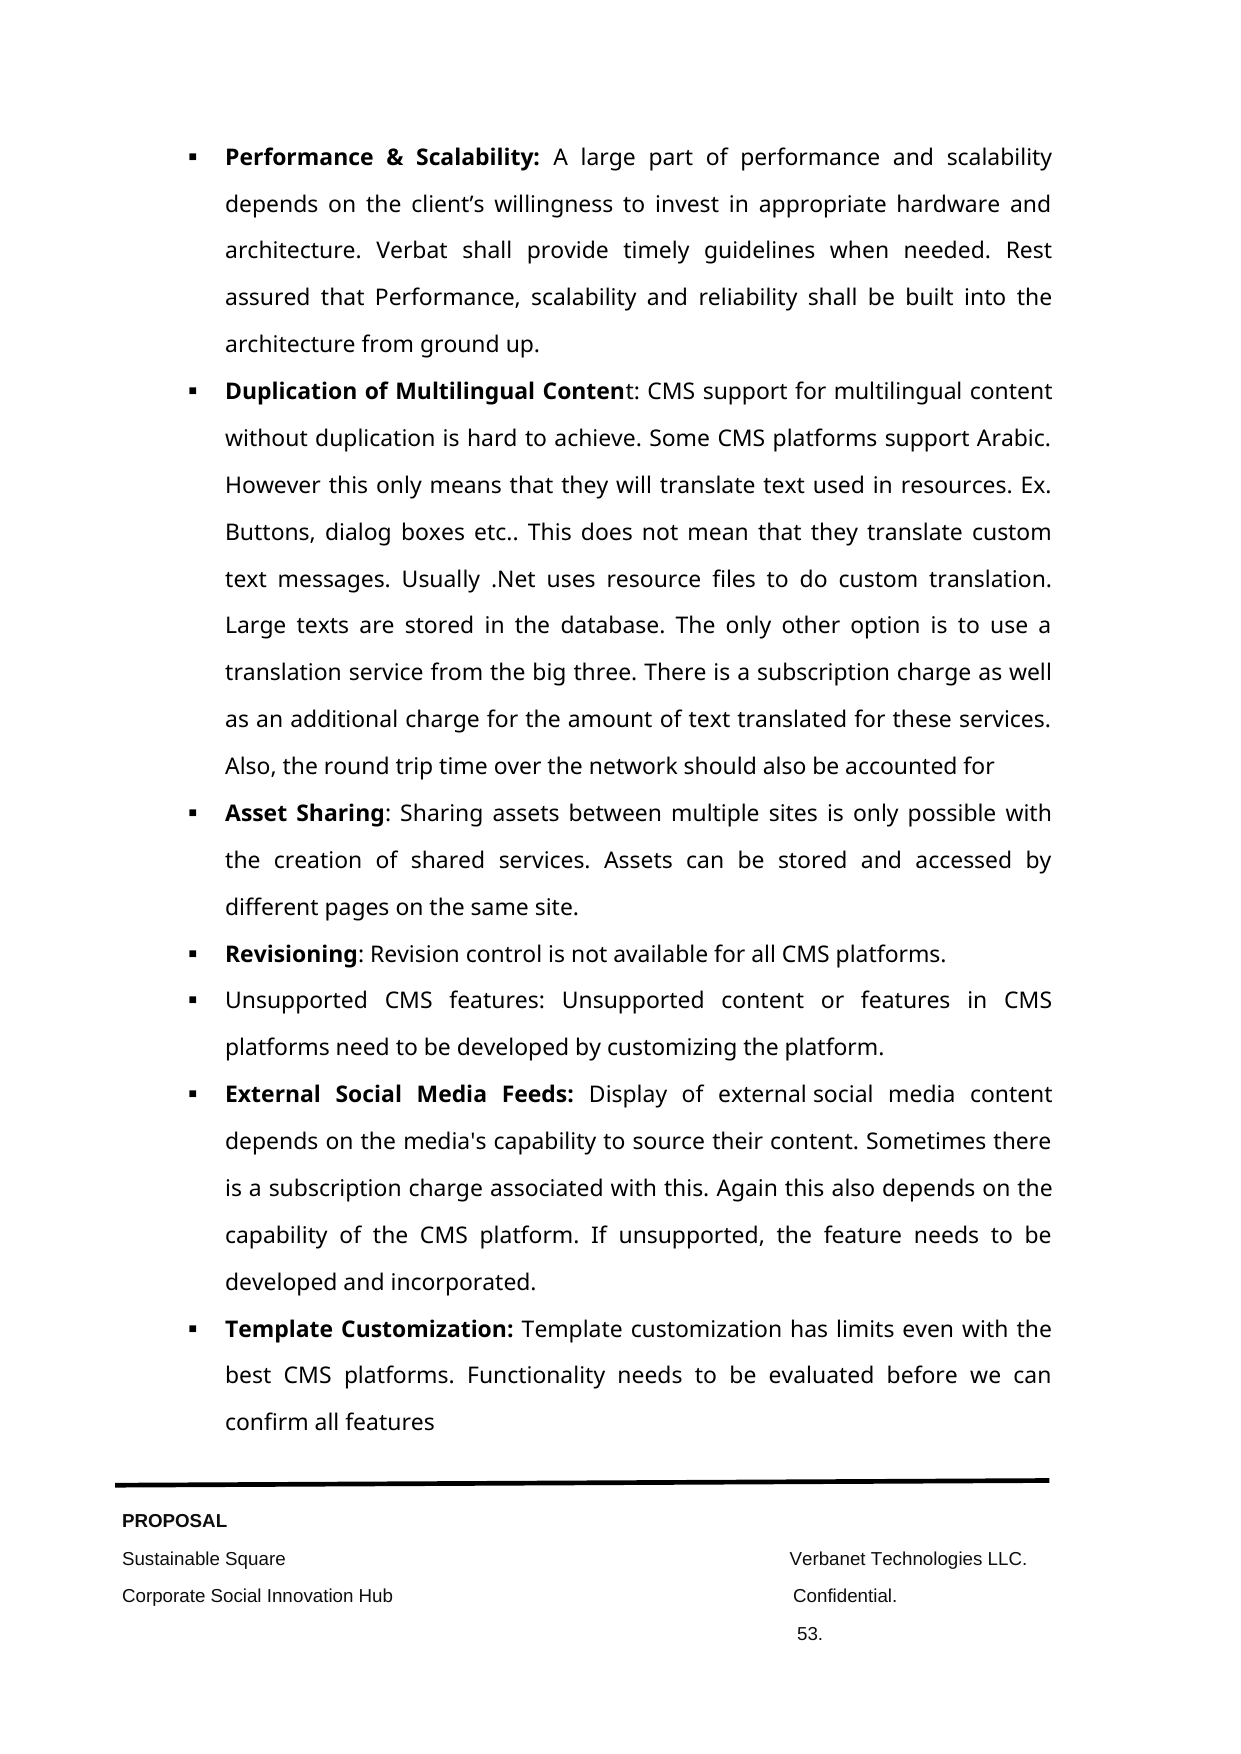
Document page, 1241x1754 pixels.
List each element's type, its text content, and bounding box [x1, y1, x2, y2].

list Revisioning: Revision control is not available for all CMS platforms. [187, 937, 1053, 969]
list Unsupported CMS features: Unsupported content or features in CMS platforms need to be developed by customizing the platform. [187, 984, 1053, 1062]
list Template Customization: Template customization has limits even with the best CMS platforms. Functionality needs to be evaluated before we can confirm all features [187, 1312, 1053, 1437]
list Asset Sharing: Sharing assets between multiple sites is only possible with the creation of shared services. Assets can be stored and accessed by different pages on the same site. [187, 797, 1053, 922]
list External Social Media Feeds: Display of external social media content depends on the media's capability to source their content. Sometimes there is a subscription charge associated with this. Again this also depends on the capability of the CMS platform. If unsupported, the feature needs to be developed and incorporated. [187, 1078, 1053, 1297]
list Performance & Scalability: A large part of performance and scalability depends on the client’s willingness to invest in appropriate hardware and architecture. Verbat shall provide timely guidelines when needed. Rest assured that Performance, scalability and reliability shall be built into the architecture from ground up. [187, 141, 1053, 359]
list Duplication of Multilingual Content: CMS support for multilingual content without duplication is hard to achieve. Some CMS platforms support Arabic. However this only means that they will translate text used in resources. Ex. Buttons, dialog boxes etc.. This does not mean that they translate custom text messages. Usually .Net uses resource files to do custom translation. Large texts are stored in the database. The only other option is to use a translation service from the big three. There is a subscription charge as well as an additional charge for the amount of text translated for these services. Also, the round trip time over the network should also be accounted for [187, 375, 1053, 781]
